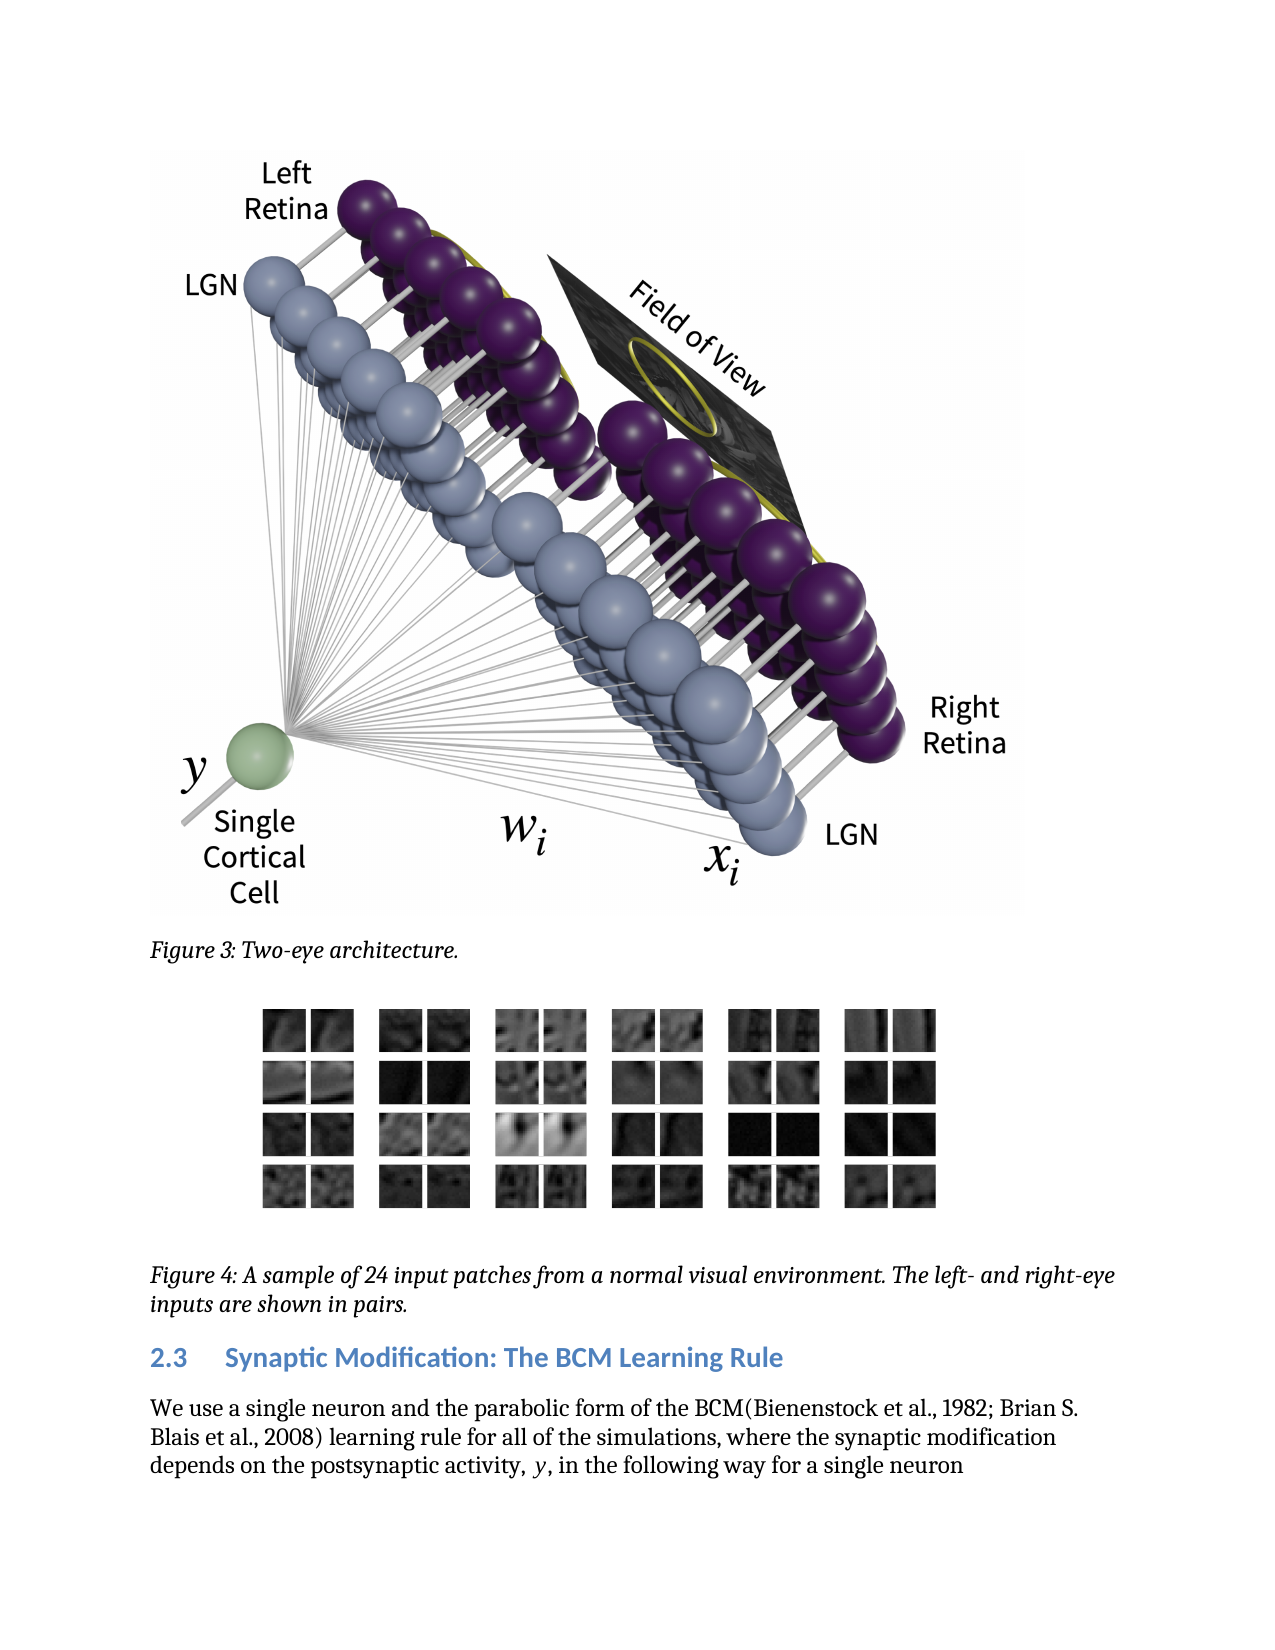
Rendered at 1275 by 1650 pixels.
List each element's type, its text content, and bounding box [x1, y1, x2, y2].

text Figure 4: A sample of 24 input patches from a normal visual environment. The left- and right-eye inputs are shown in pairs. [150, 1261, 1125, 1318]
picture [150, 150, 1025, 916]
subtitle 2.3 Synaptic Modification: The BCM Learning Rule [150, 1339, 1125, 1375]
picture [150, 977, 1025, 1241]
text Figure 3: Two-eye architecture. [150, 936, 1125, 965]
text We use a single neuron and the parabolic form of the BCM(Bienenstock et al., 1982; Brian S. Blais et al., 2008) learning rule for all of the simulations, where the synaptic modification depends on the postsynaptic activity, , in the following way for a single neuron [150, 1394, 1125, 1480]
